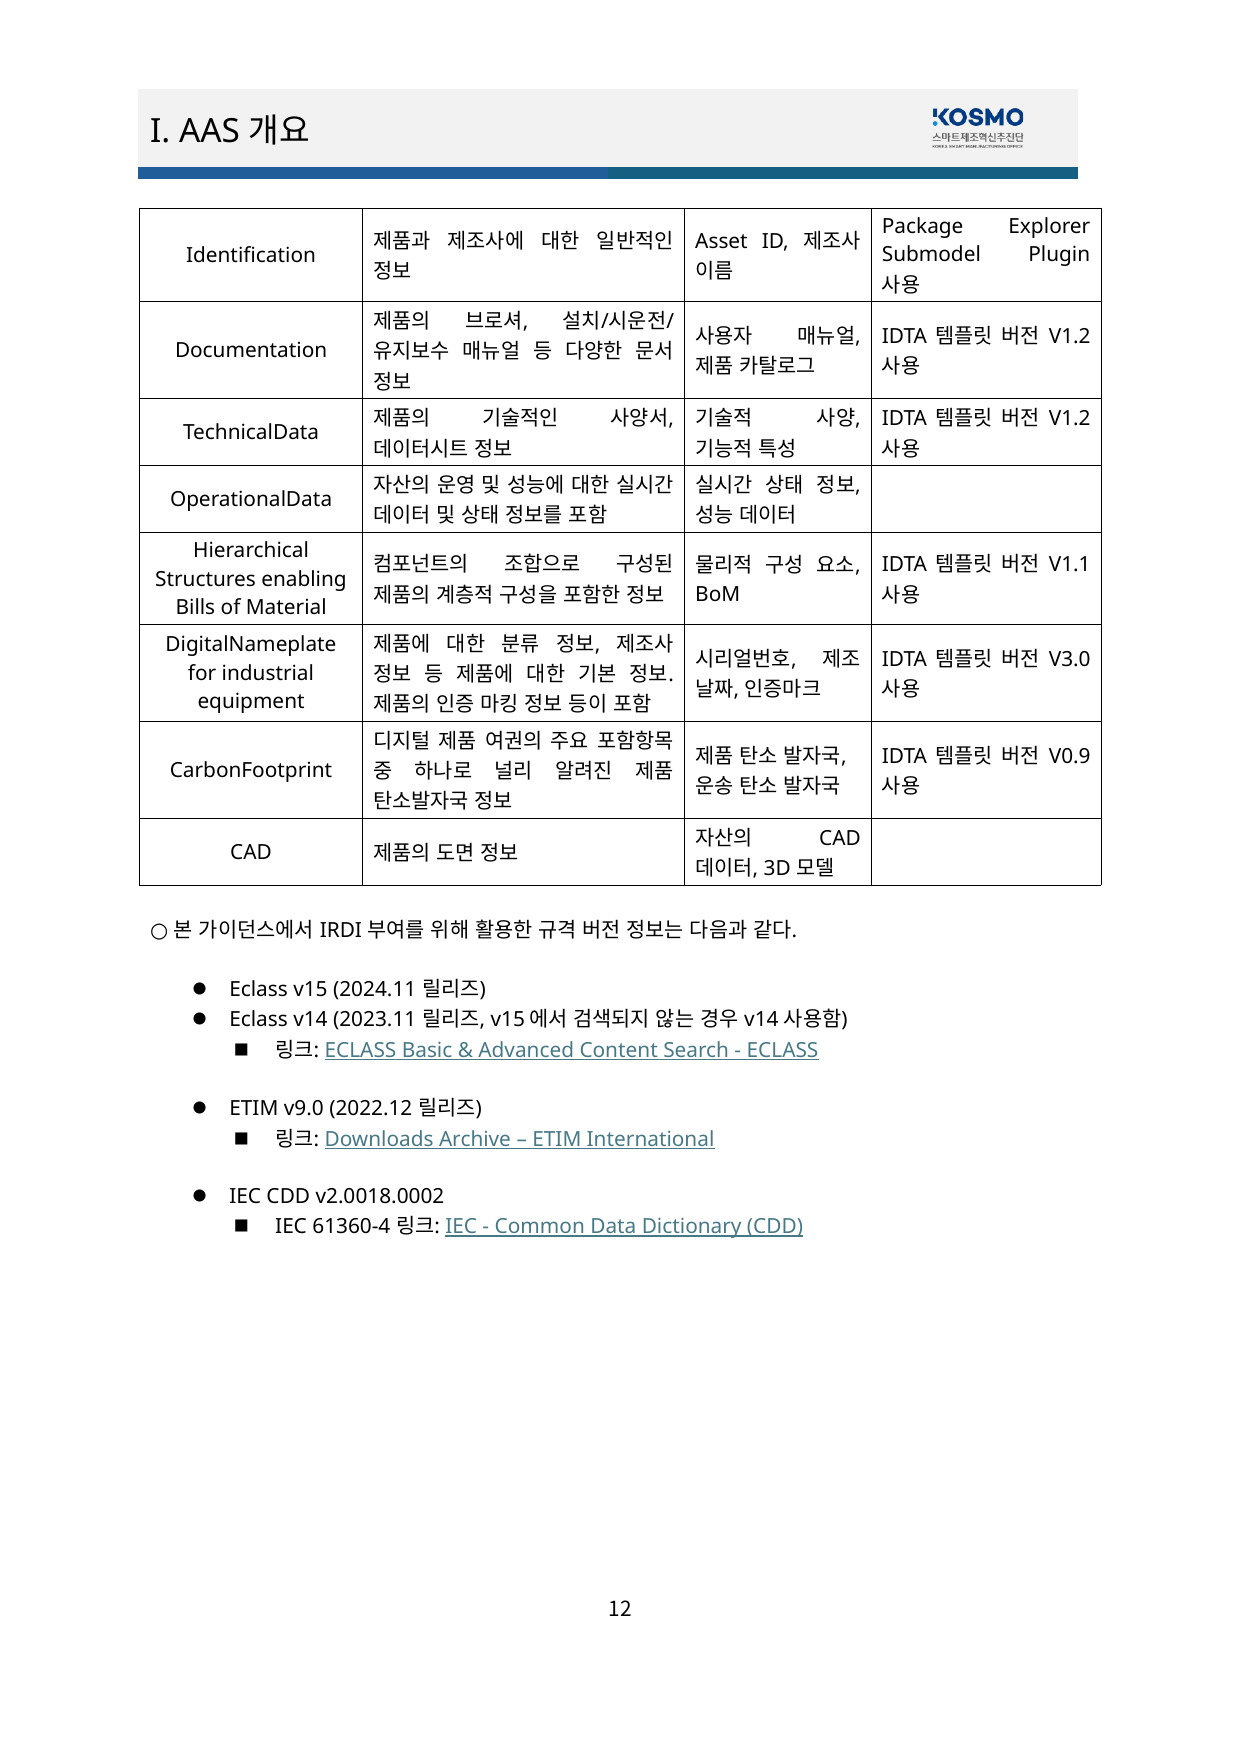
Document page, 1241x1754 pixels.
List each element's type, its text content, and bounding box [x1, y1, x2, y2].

table_cell CarbonFootprint [140, 722, 362, 818]
text ○ 본 가이던스에서 IRDI 부여를 위해 활용한 규격 버전 정보는 다음과 같다. [150, 913, 1090, 944]
table_cell IDTA 템플릿 버전 V1.2 사용 [872, 302, 1101, 398]
table_cell TechnicalData [140, 399, 362, 465]
table_cell IDTA 템플릿 버전 V1.1 사용 [872, 533, 1101, 623]
table_cell 사용자 매뉴얼, 제품 카탈로그 [685, 302, 871, 398]
table_cell Identification [140, 209, 362, 301]
list IEC 61360-4 링크: IEC - Common Data Dictionary (CDD) [233, 1209, 1090, 1239]
table_cell Package Explorer Submodel Plugin 사용 [872, 209, 1101, 301]
table_cell 시리얼번호, 제조 날짜, 인증마크 [685, 625, 871, 721]
table_cell 자산의 CAD 데이터, 3D 모델 [685, 819, 871, 884]
table_cell 컴포넌트의 조합으로 구성된 제품의 계층적 구성을 포함한 정보 [363, 533, 684, 623]
table_cell 제품의 브로셔, 설치/시운전/유지보수 매뉴얼 등 다양한 문서 정보 [363, 302, 684, 398]
table_cell 자산의 운영 및 성능에 대한 실시간 데이터 및 상태 정보를 포함 [363, 466, 684, 532]
list Eclass v15 (2024.11 릴리즈) [192, 972, 1090, 1003]
table_cell 제품에 대한 분류 정보, 제조사 정보 등 제품에 대한 기본 정보. 제품의 인증 마킹 정보 등이 포함 [363, 625, 684, 721]
table_cell IDTA 템플릿 버전 V1.2 사용 [872, 399, 1101, 465]
table_cell Documentation [140, 302, 362, 398]
table_cell DigitalNameplate for industrial equipment [140, 625, 362, 721]
list 링크: Downloads Archive – ETIM International [233, 1122, 1090, 1152]
table_cell 제품 탄소 발자국, 운송 탄소 발자국 [685, 722, 871, 818]
table_cell 실시간 상태 정보, 성능 데이터 [685, 466, 871, 532]
table_cell CAD [140, 819, 362, 884]
table_cell [872, 466, 1101, 532]
table_cell 물리적 구성 요소, BoM [685, 533, 871, 623]
list Eclass v14 (2023.11 릴리즈, v15에서 검색되지 않는 경우 v14 사용함) [192, 1003, 1090, 1033]
table_cell IDTA 템플릿 버전 V3.0 사용 [872, 625, 1101, 721]
table_cell [872, 819, 1101, 884]
table_cell Hierarchical Structures enabling Bills of Material [140, 533, 362, 623]
picture [932, 108, 1024, 148]
table_cell Asset ID, 제조사 이름 [685, 209, 871, 301]
table_cell 제품과 제조사에 대한 일반적인 정보 [363, 209, 684, 301]
list 링크: ECLASS Basic & Advanced Content Search - ECLASS [233, 1033, 1090, 1063]
list ETIM v9.0 (2022.12 릴리즈) [192, 1092, 1090, 1122]
table_cell 제품의 기술적인 사양서, 데이터시트 정보 [363, 399, 684, 465]
table_cell 기술적 사양, 기능적 특성 [685, 399, 871, 465]
table_cell OperationalData [140, 466, 362, 532]
table_cell IDTA 템플릿 버전 V0.9 사용 [872, 722, 1101, 818]
list IEC CDD v2.0018.0002 [192, 1181, 1090, 1209]
table_cell 디지털 제품 여권의 주요 포함항목 중 하나로 널리 알려진 제품 탄소발자국 정보 [363, 722, 684, 818]
table_cell 제품의 도면 정보 [363, 819, 684, 884]
